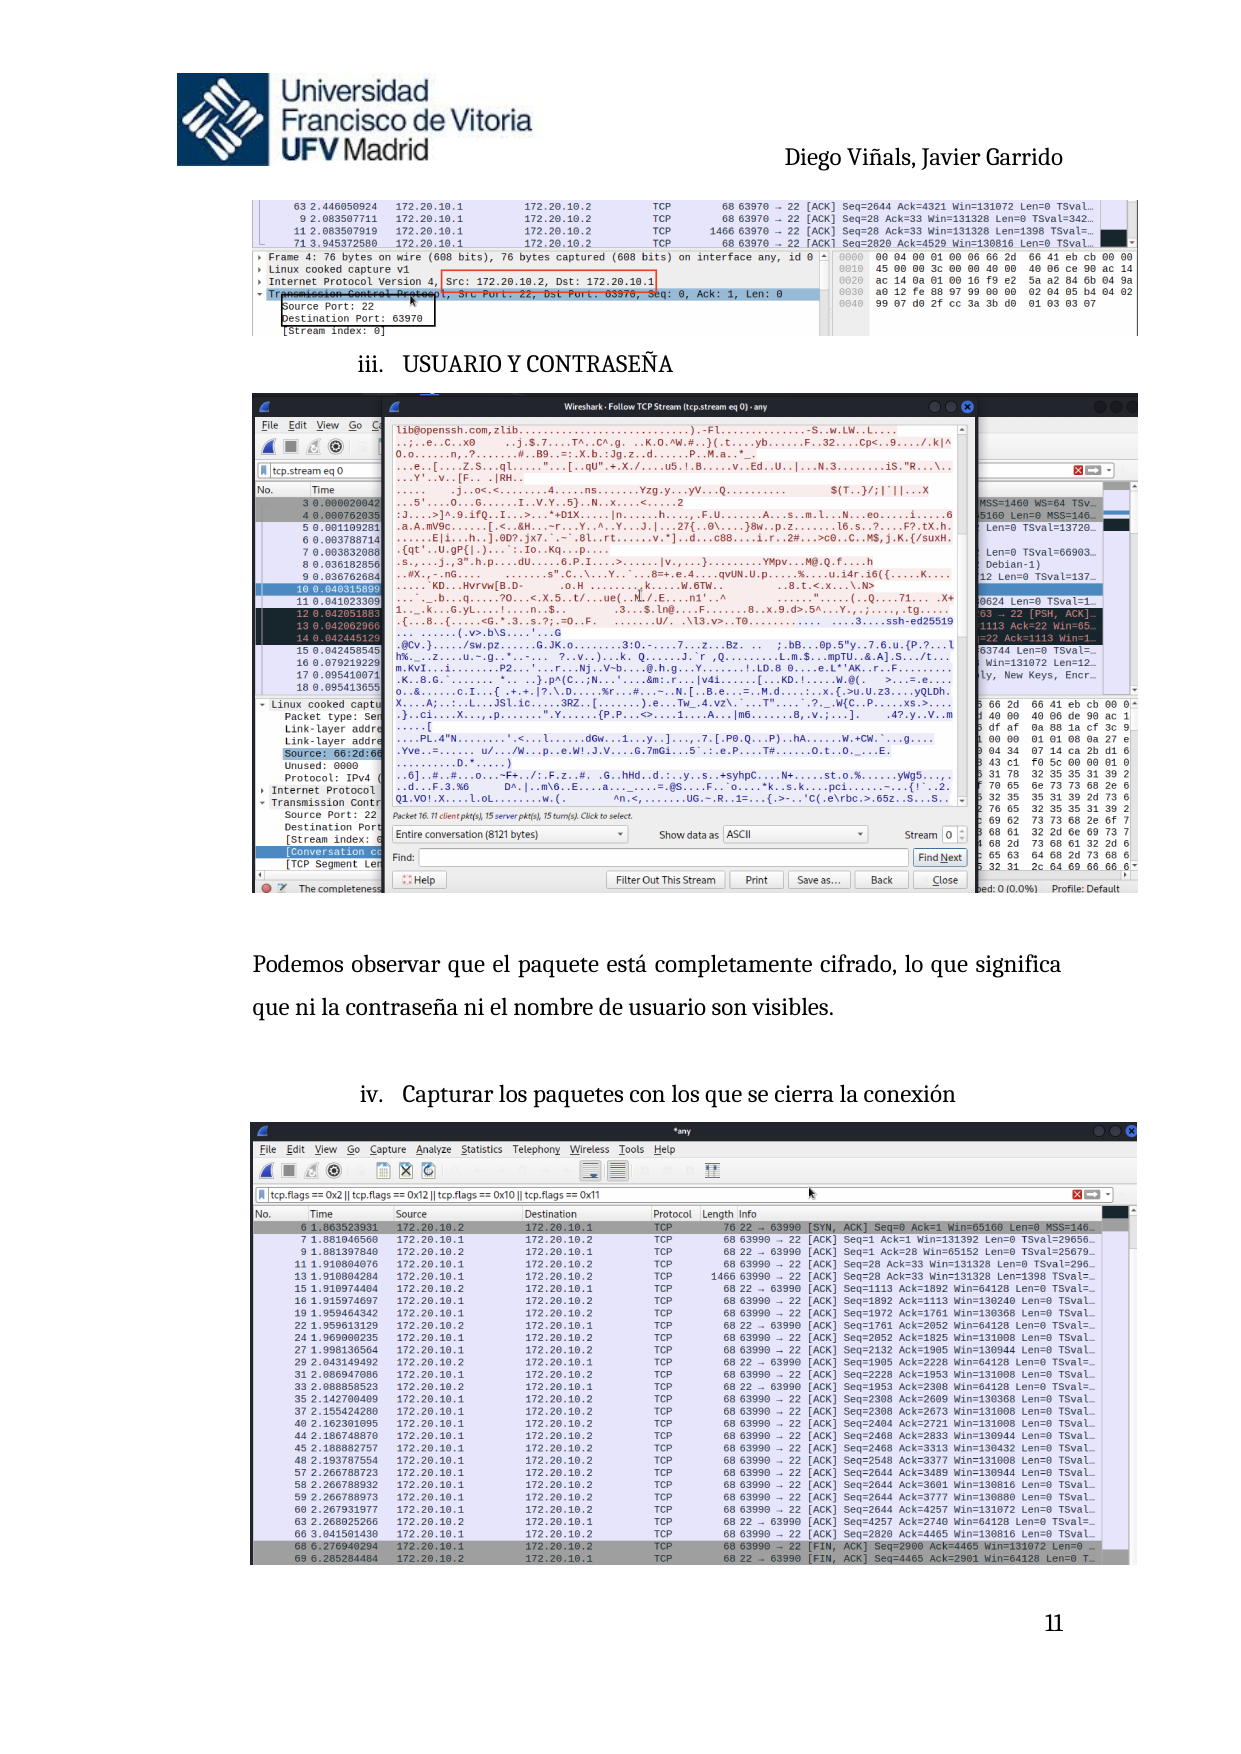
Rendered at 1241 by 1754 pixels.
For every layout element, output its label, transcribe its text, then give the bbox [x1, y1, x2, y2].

text Podemos observar que el paquete está completamente cifrado, lo que significa que ni la contraseña ni el nombre de usuario son visibles. [252, 950, 1063, 1022]
picture [177, 73, 555, 166]
picture [250, 1122, 1137, 1565]
picture [252, 200, 1138, 336]
list Capturar los paquetes con los que se cierra la conexión [383, 1079, 1063, 1108]
picture [252, 393, 1138, 893]
list USUARIO Y CONTRASEÑA [383, 350, 1063, 379]
